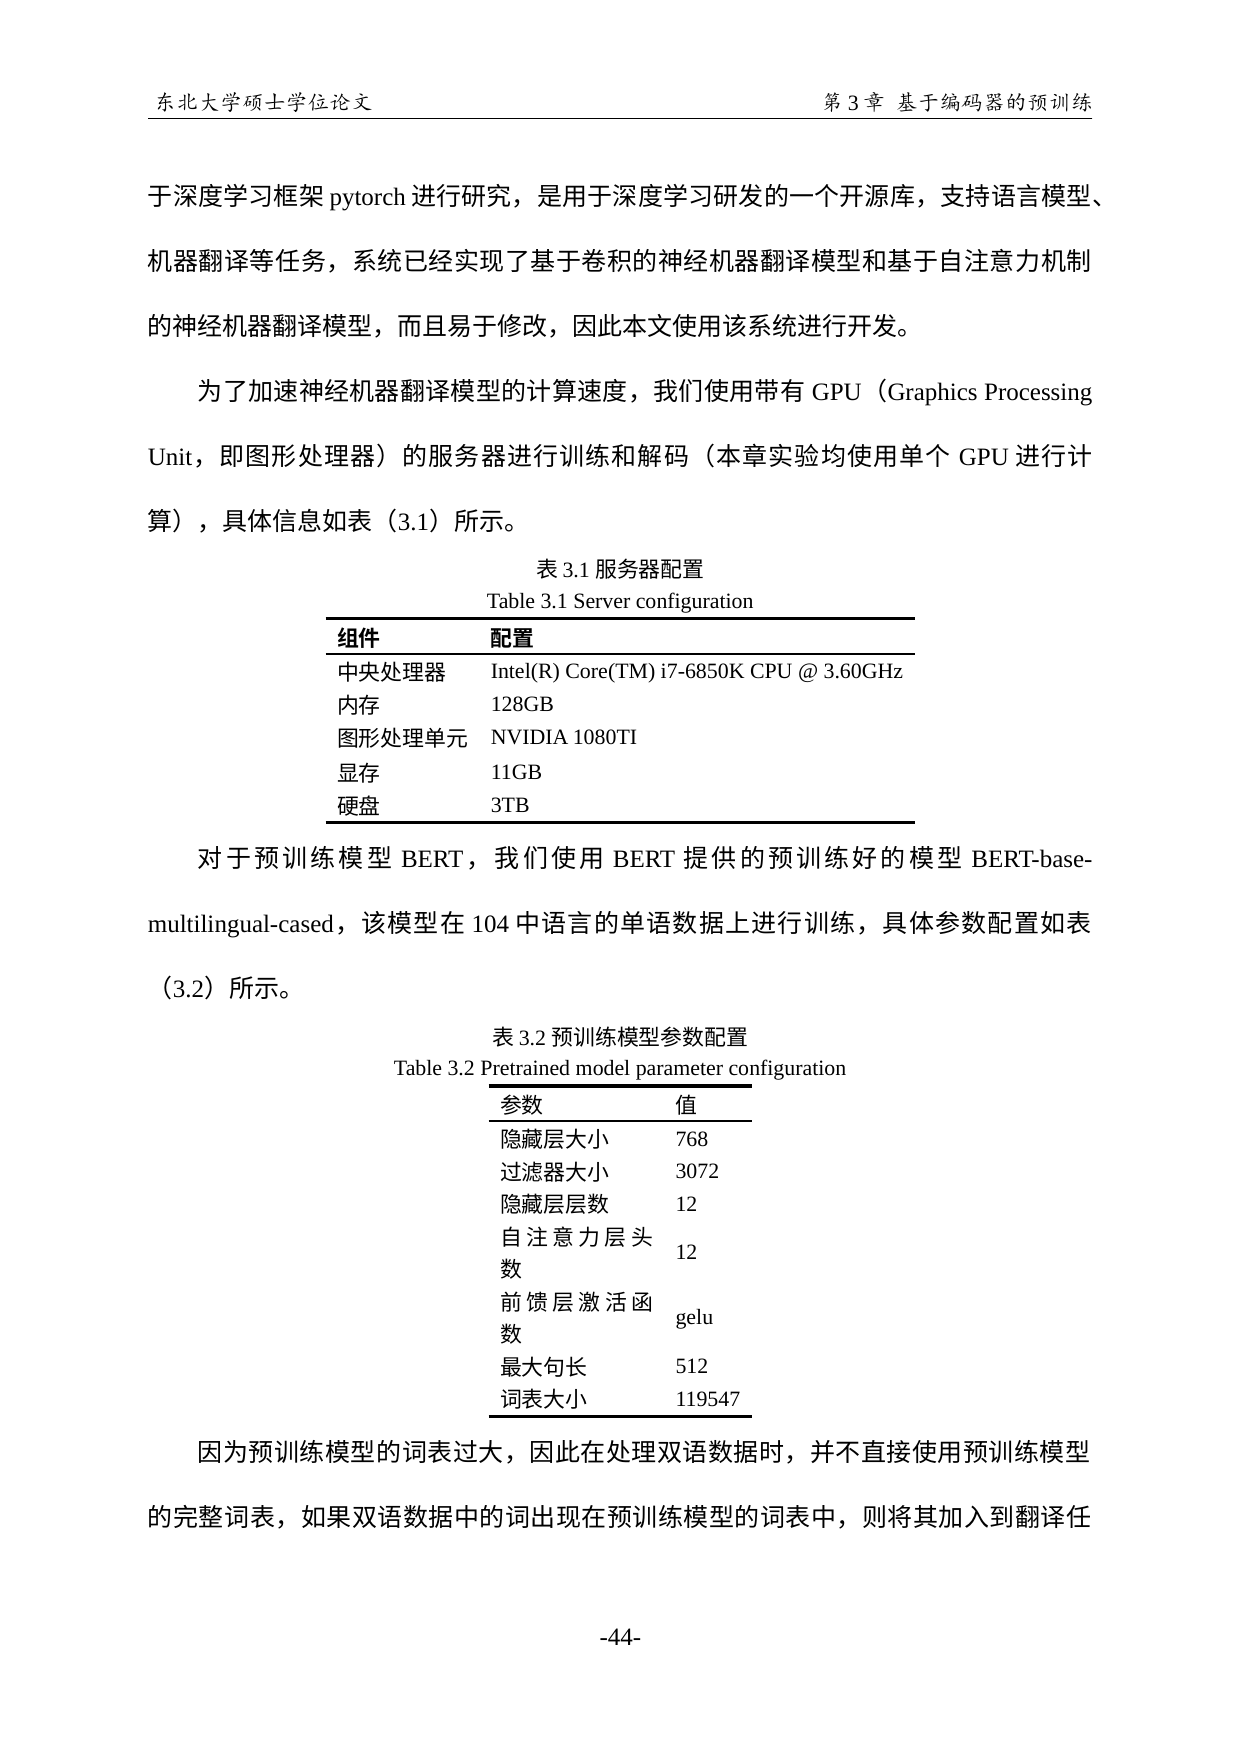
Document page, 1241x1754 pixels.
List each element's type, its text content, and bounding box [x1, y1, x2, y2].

table_header 组件 [326, 620, 479, 653]
table_cell 前馈层激活函数 [489, 1285, 664, 1349]
table_cell Intel(R) Core(TM) i7-6850K CPU @ 3.60GHz [479, 655, 915, 687]
table_cell 词表大小 [489, 1382, 664, 1414]
table_cell 最大句长 [489, 1350, 664, 1382]
table_header 参数 [489, 1088, 664, 1120]
text 表3.2 预训练模型参数配置 [148, 1019, 1092, 1052]
table_cell 11GB [479, 754, 915, 789]
text 对于预训练模型BERT，我们使用BERT提供的预训练好的模型BERT-base-multilingual-cased，该模型在104中语言的单语数据上进行训练，具体参数配置如表（3.2）所示。 [148, 824, 1092, 1019]
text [148, 1418, 1092, 1548]
table_cell 显存 [326, 754, 479, 789]
table_cell 12 [664, 1220, 752, 1284]
text Table 3.1 Server configuration [148, 584, 1092, 617]
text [148, 162, 1092, 357]
table_cell 图形处理单元 [326, 720, 479, 754]
table_cell 内存 [326, 687, 479, 720]
table_cell 隐藏层大小 [489, 1122, 664, 1154]
table_cell 768 [664, 1122, 752, 1154]
table_header 值 [664, 1088, 752, 1120]
text Table 3.2 Pretrained model parameter configuration [148, 1052, 1092, 1084]
table_cell 12 [664, 1187, 752, 1219]
table_cell 119547 [664, 1382, 752, 1414]
table_cell 512 [664, 1350, 752, 1382]
table_cell 硬盘 [326, 789, 479, 821]
table_cell 中央处理器 [326, 655, 479, 687]
table_cell gelu [664, 1285, 752, 1349]
table_cell 128GB [479, 687, 915, 720]
text 表3.1 服务器配置 [148, 552, 1092, 584]
table_cell NVIDIA 1080TI [479, 720, 915, 754]
table_cell 隐藏层层数 [489, 1187, 664, 1219]
table_cell 3TB [479, 789, 915, 821]
table_header 配置 [479, 620, 915, 653]
table_cell 自注意力层头数 [489, 1220, 664, 1284]
table_cell 过滤器大小 [489, 1155, 664, 1187]
text 为了加速神经机器翻译模型的计算速度，我们使用带有GPU（Graphics Processing Unit，即图形处理器）的服务器进行训练和解码（本章实验均使用单个GPU进行计算），具体信息如表（3.1）所示。 [148, 357, 1092, 552]
table_cell 3072 [664, 1155, 752, 1187]
